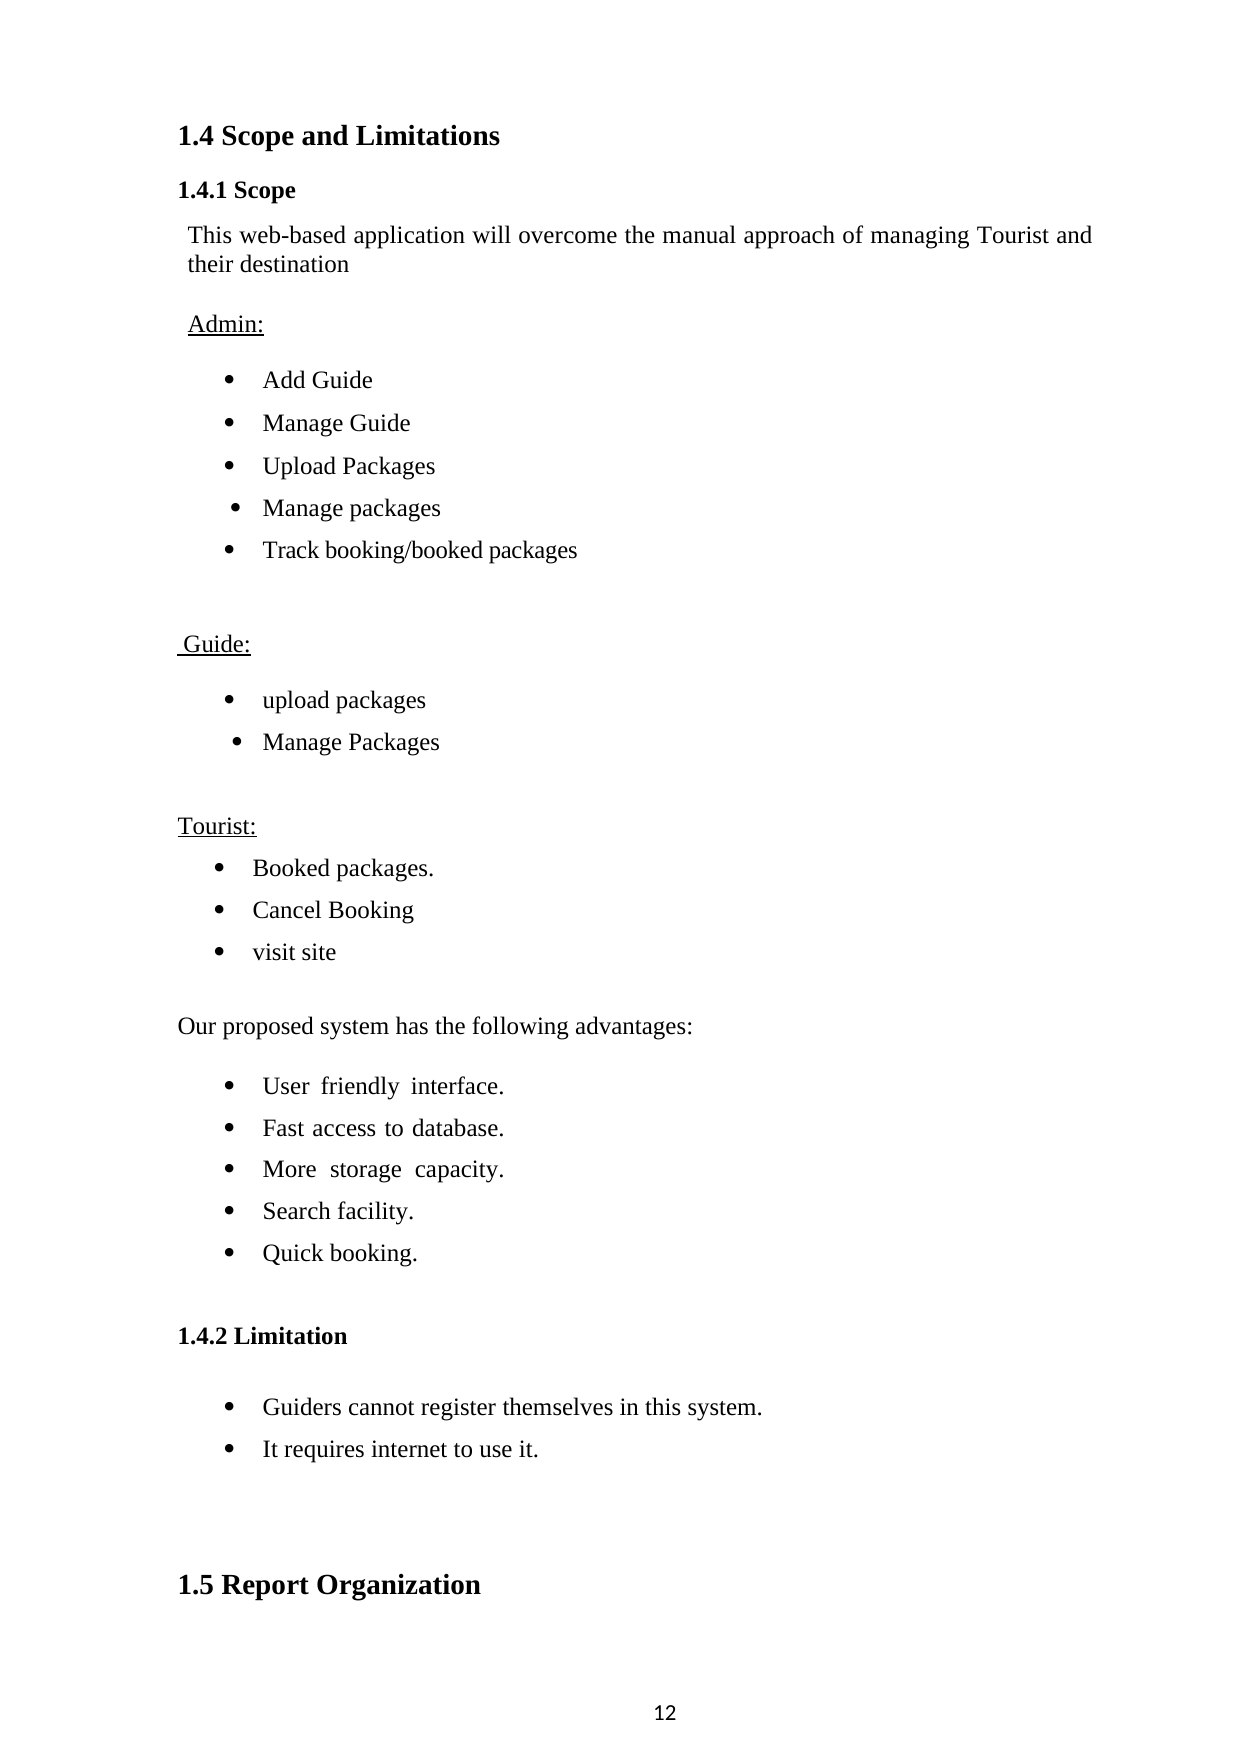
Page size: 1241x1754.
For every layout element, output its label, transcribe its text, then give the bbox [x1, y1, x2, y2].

text · It requires internet to use it. [225, 1434, 1154, 1463]
text · upload packages [225, 685, 871, 714]
text · Track booking/booked packages [225, 535, 1154, 563]
text Guide: [177, 629, 1154, 658]
subtitle 1.4.1 Scope [177, 175, 1152, 204]
text Our proposed system has the following advantages: [177, 1011, 1154, 1039]
list Booked packages. [215, 853, 649, 882]
text · Upload Packages [225, 451, 571, 480]
subtitle 1.5 Report Organization [177, 1567, 1152, 1600]
text · User friendly interface. · Fast access to database. · More storage capacity. · Search facility. [225, 1071, 504, 1225]
text · Manage packages [225, 493, 571, 522]
list Cancel Booking [215, 895, 649, 923]
text · Add Guide [225, 365, 1154, 394]
subtitle 1.4.2 Limitation [177, 1321, 1152, 1350]
subtitle 1.4 Scope and Limitations [177, 118, 1152, 152]
text · Guiders cannot register themselves in this system. [225, 1392, 784, 1421]
text Tourist: [177, 811, 396, 840]
text · Manage Guide [225, 408, 1154, 437]
text Admin: [187, 309, 1154, 338]
text · Manage Packages [225, 727, 842, 756]
list visit site [215, 937, 1154, 965]
text · Quick booking. [225, 1238, 1154, 1267]
text This web-based application will overcome the manual approach of managing Tourist and their destination [187, 221, 1093, 278]
